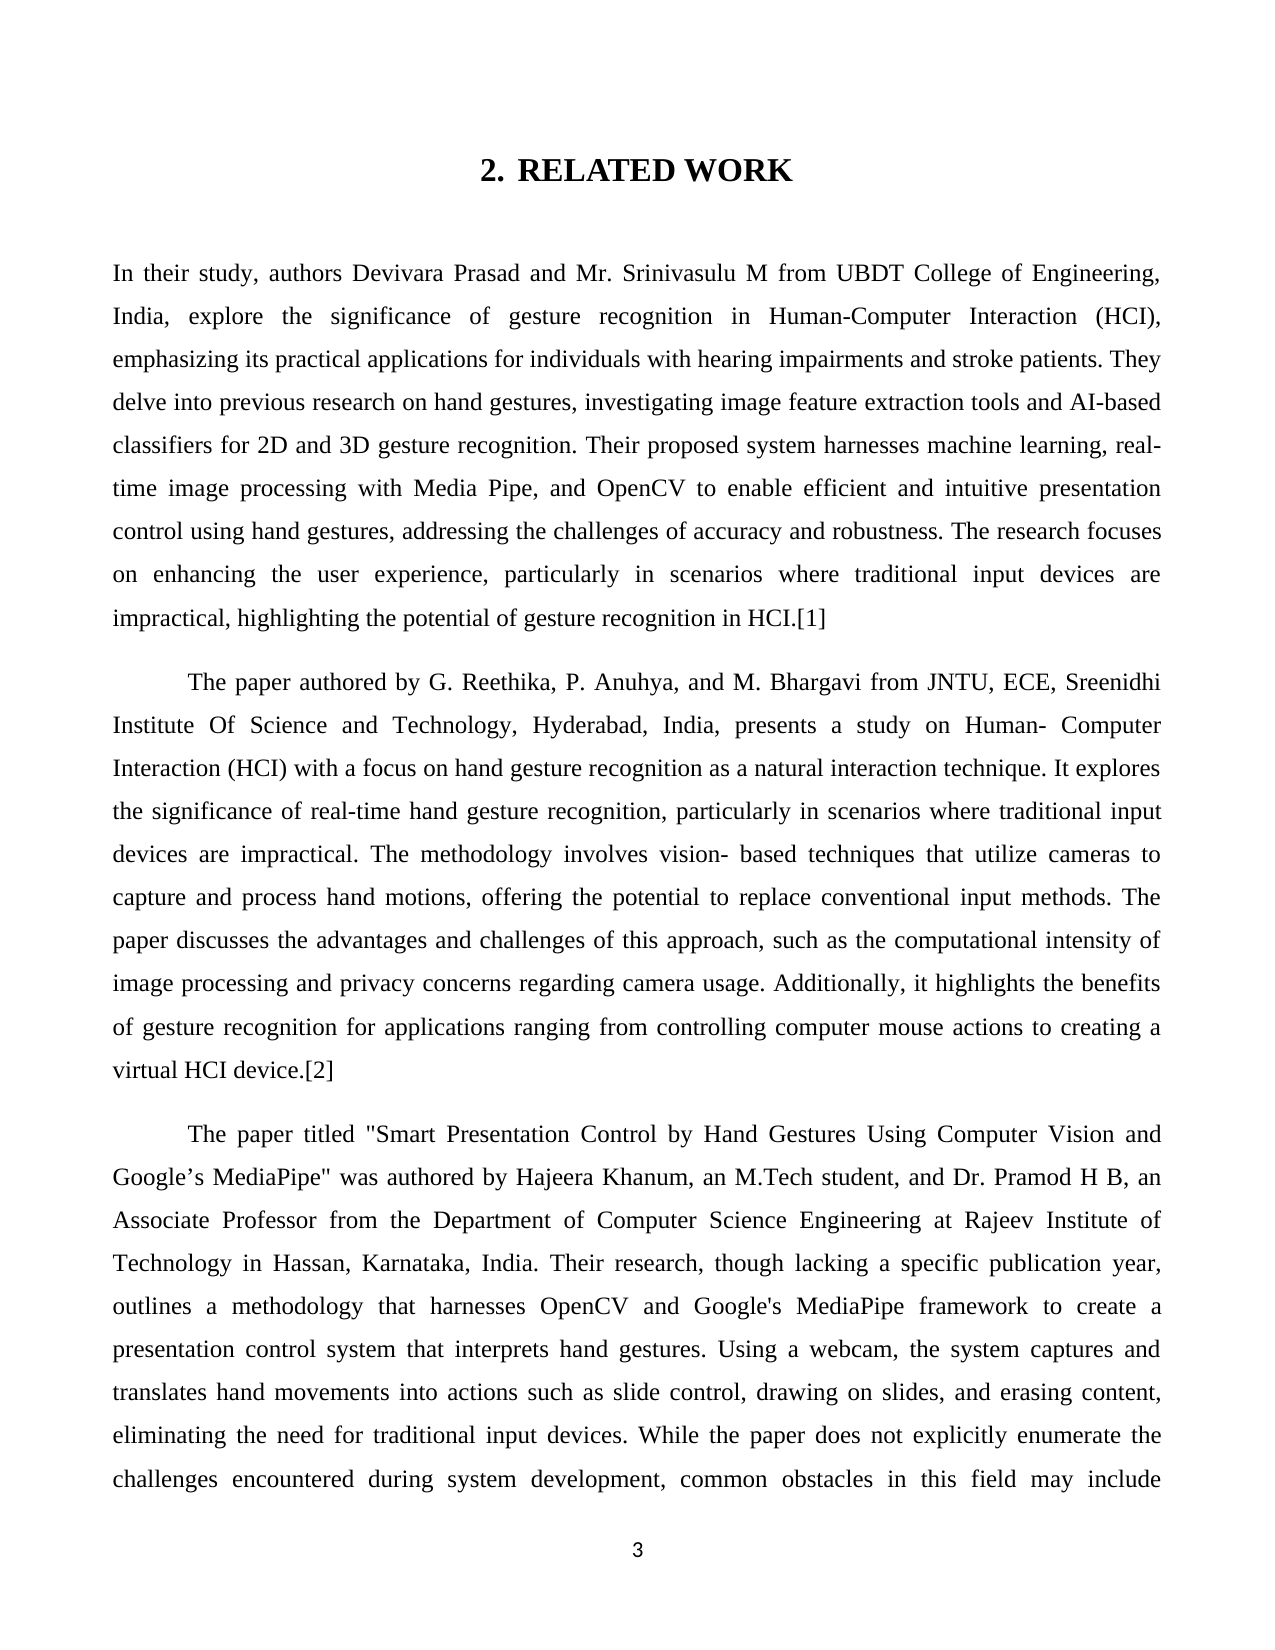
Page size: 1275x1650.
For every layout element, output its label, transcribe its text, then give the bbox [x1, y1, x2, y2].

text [112, 1119, 1162, 1492]
text In their study, authors Devivara Prasad and Mr. Srinivasulu M from UBDT College of Engineering, India, explore the significance of gesture recognition in Human-Computer Interaction (HCI), emphasizing its practical applications for individuals with hearing impairments and stroke patients. They delve into previous research on hand gestures, investigating image feature extraction tools and AI-based classifiers for 2D and 3D gesture recognition. Their proposed system harnesses machine learning, real-time image processing with Media Pipe, and OpenCV to enable efficient and intuitive presentation control using hand gestures, addressing the challenges of accuracy and robustness. The research focuses on enhancing the user experience, particularly in scenarios where traditional input devices are impractical, highlighting the potential of gesture recognition in HCI.[1] [112, 258, 1162, 631]
subtitle RELATED WORK [334, 150, 939, 188]
text The paper authored by G. Reethika, P. Anuhya, and M. Bhargavi from JNTU, ECE, Sreenidhi Institute Of Science and Technology, Hyderabad, India, presents a study on Human- Computer Interaction (HCI) with a focus on hand gesture recognition as a natural interaction technique. It explores the significance of real-time hand gesture recognition, particularly in scenarios where traditional input devices are impractical. The methodology involves vision- based techniques that utilize cameras to capture and process hand motions, offering the potential to replace conventional input methods. The paper discusses the advantages and challenges of this approach, such as the computational intensity of image processing and privacy concerns regarding camera usage. Additionally, it highlights the benefits of gesture recognition for applications ranging from controlling computer mouse actions to creating a virtual HCI device.[2] [112, 667, 1162, 1083]
